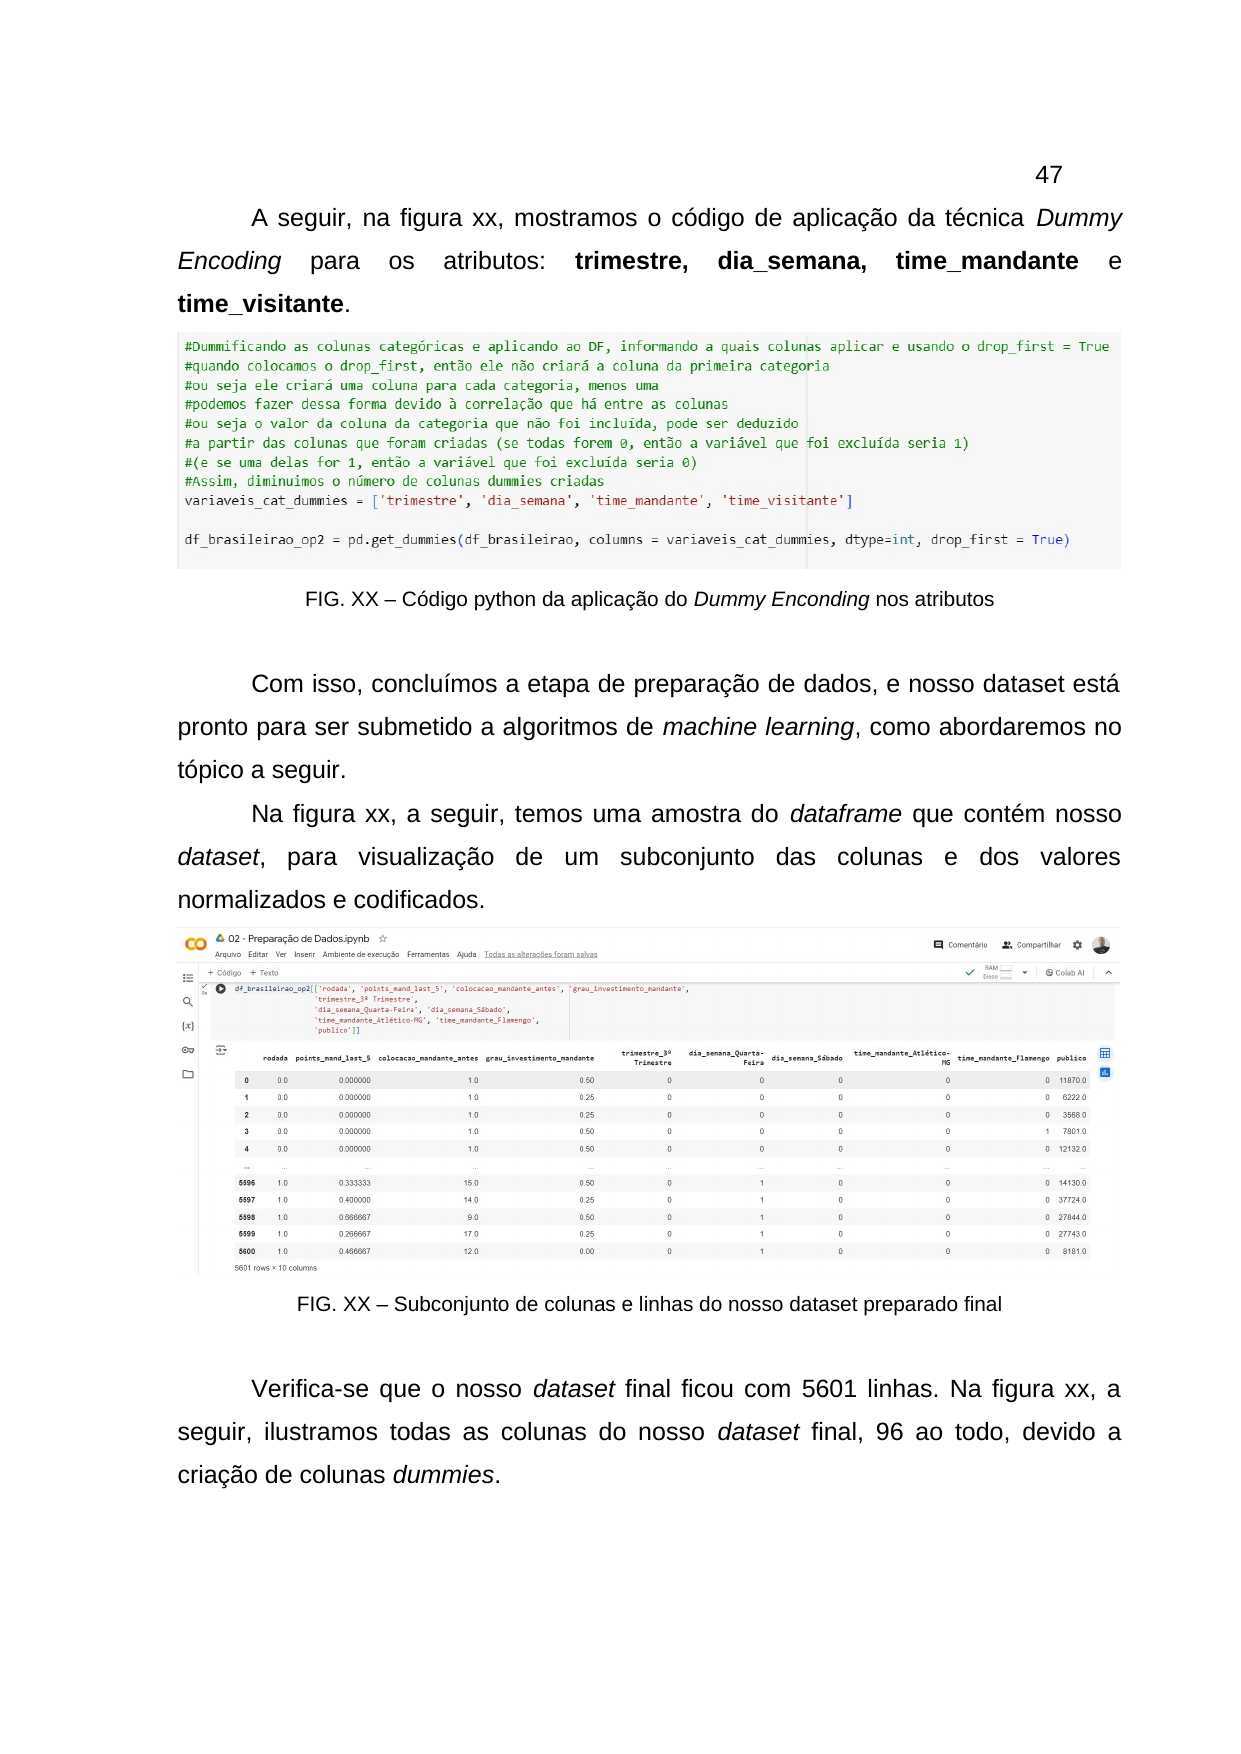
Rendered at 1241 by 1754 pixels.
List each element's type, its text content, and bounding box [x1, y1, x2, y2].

text A seguir, na figura xx, mostramos o código de aplicação da técnica Dummy Encoding para os atributos: trimestre, dia_semana, time_mandante e time_visitante. [177, 203, 1122, 318]
text Verifica-se que o nosso dataset final ficou com 5601 linhas. Na figura xx, a seguir, ilustramos todas as colunas do nosso dataset final, 96 ao todo, devido a criação de colunas dummies. [177, 1374, 1122, 1489]
picture [177, 927, 1120, 1274]
picture [177, 332, 1121, 569]
text FIG. XX – Código python da aplicação do Dummy Enconding nos atributos [177, 583, 1122, 612]
text FIG. XX – Subconjunto de colunas e linhas do nosso dataset preparado final [177, 1288, 1122, 1316]
text Na figura xx, a seguir, temos uma amostra do dataframe que contém nosso dataset, para visualização de um subconjunto das colunas e dos valores normalizados e codificados. [177, 798, 1122, 913]
text Com isso, concluímos a etapa de preparação de dados, e nosso dataset está pronto para ser submetido a algoritmos de machine learning, como abordaremos no tópico a seguir. [177, 669, 1122, 784]
